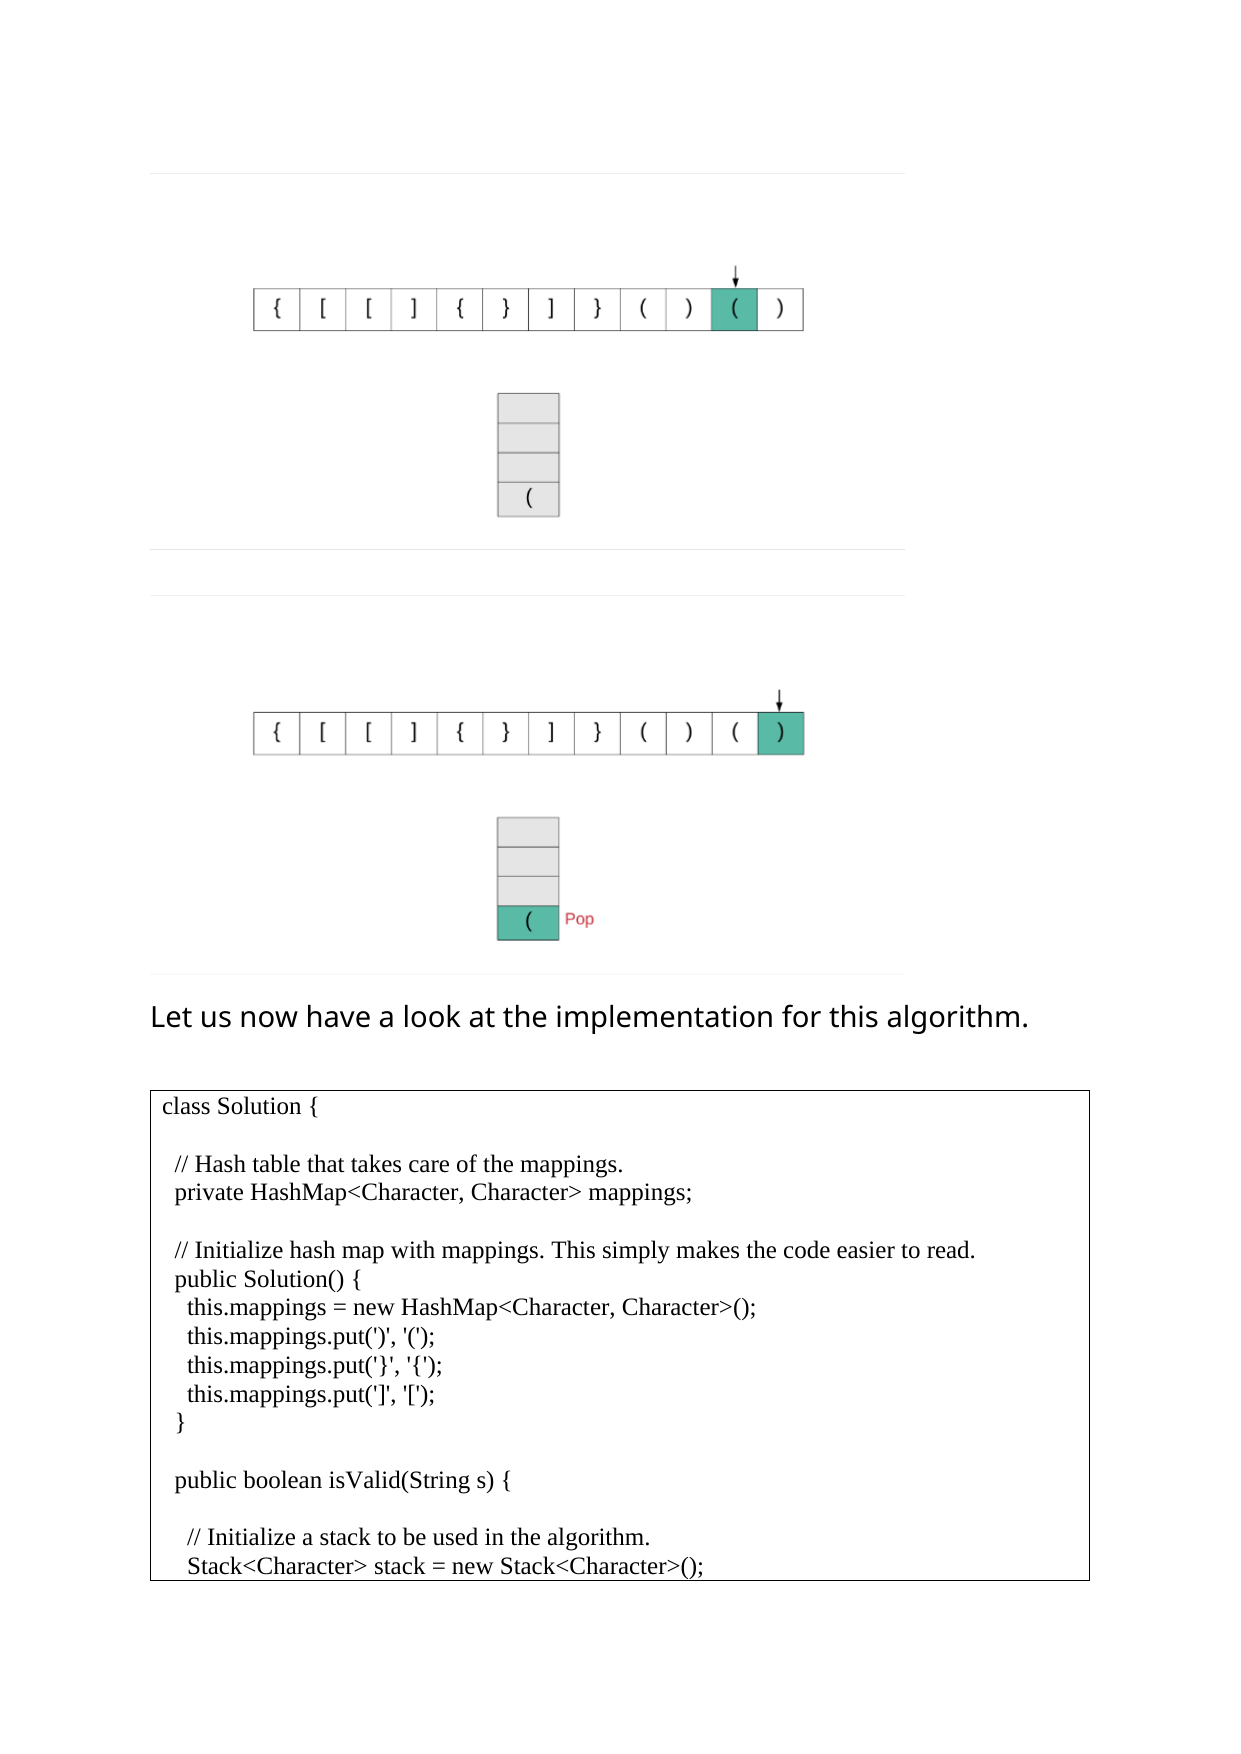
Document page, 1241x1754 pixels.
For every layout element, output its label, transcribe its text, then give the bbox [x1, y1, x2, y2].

text Let us now have a look at the implementation for this algorithm. [150, 997, 1090, 1036]
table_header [151, 1091, 1089, 1580]
picture [150, 150, 905, 997]
